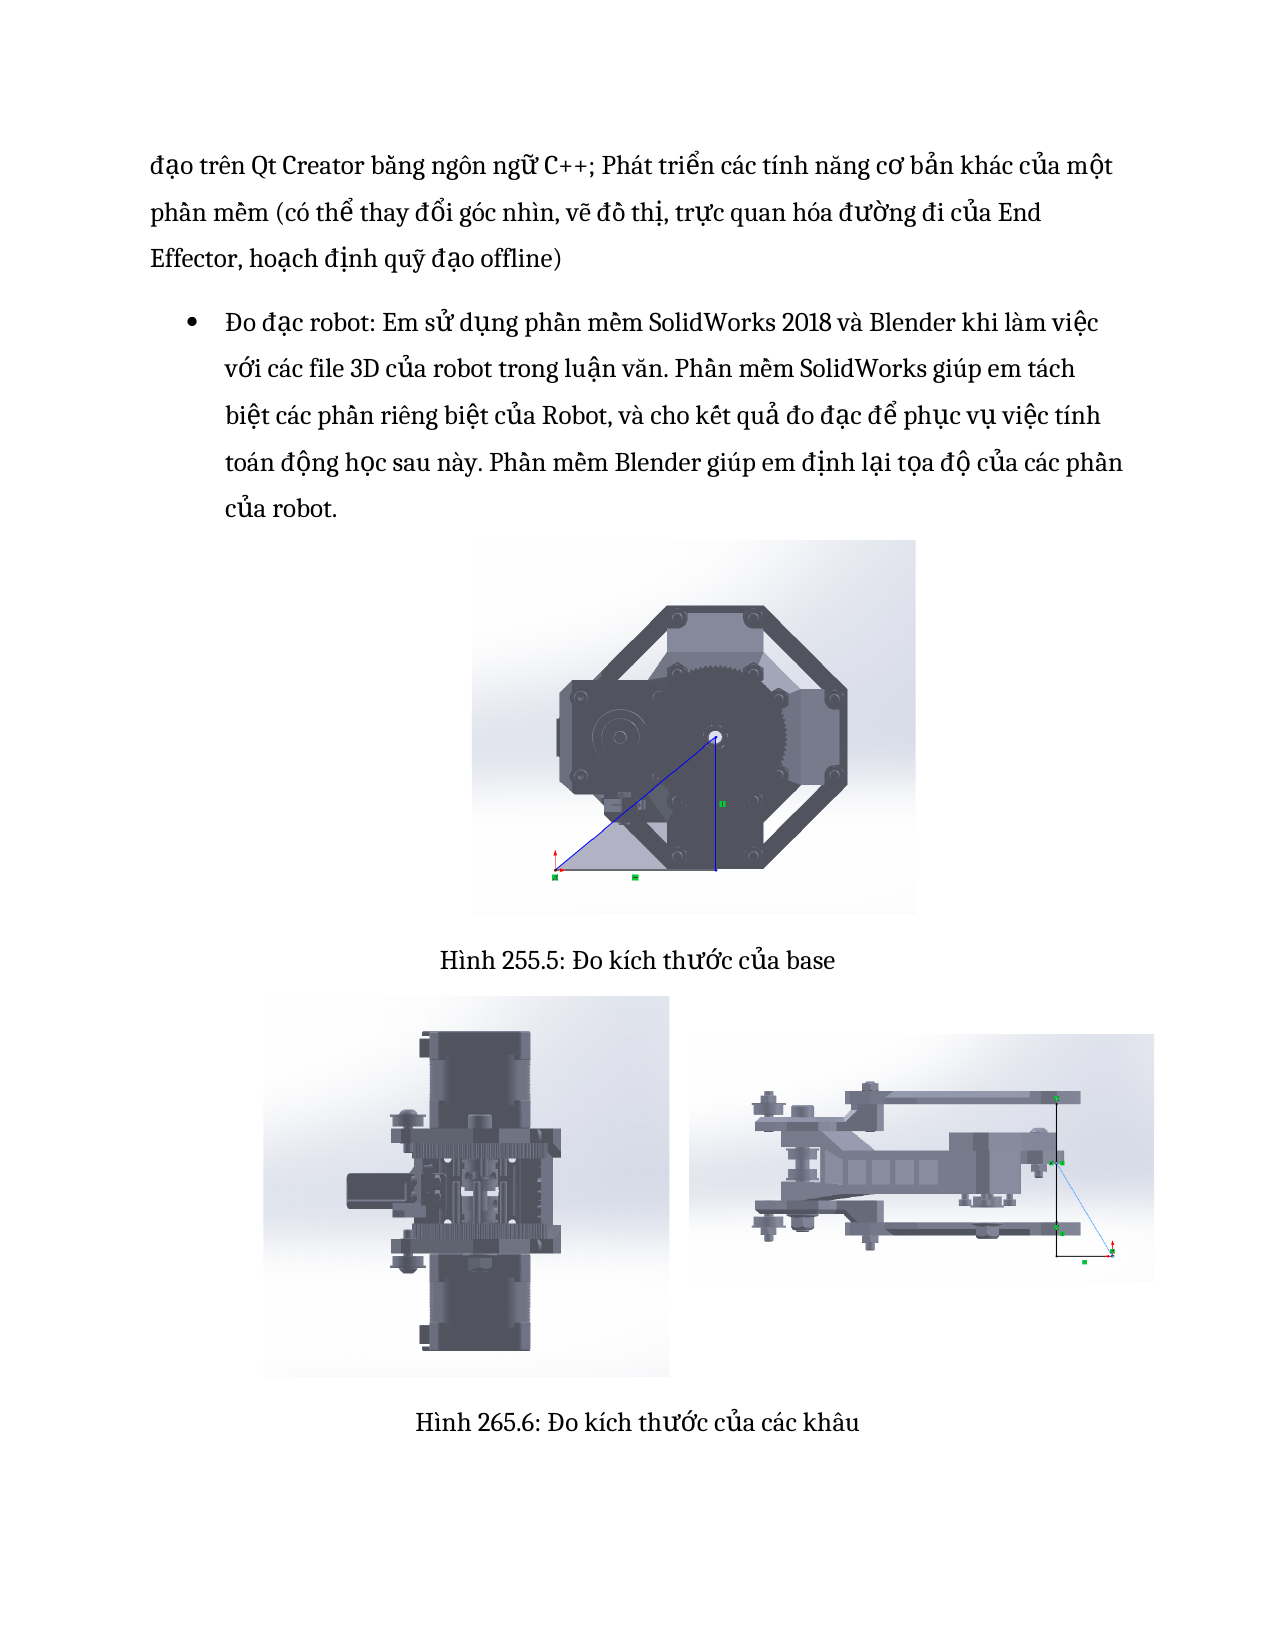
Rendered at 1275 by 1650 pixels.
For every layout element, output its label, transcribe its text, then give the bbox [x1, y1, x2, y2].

picture [471, 540, 916, 914]
picture [263, 996, 670, 1377]
list Đo đạc robot: Em sử dụng phần mềm SolidWorks 2018 và Blender khi làm việc với các file 3D của robot trong luận văn. Phần mềm SolidWorks giúp em tách biệt các phần riêng biệt của Robot, và cho kết quả đo đạc để phục vụ việc tính toán động học sau này. Phần mềm Blender giúp em định lại tọa độ của các phần của robot. [187, 307, 1125, 524]
picture [689, 1034, 1155, 1282]
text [150, 150, 1125, 274]
text Hình 265.6: Đo kích thước của các khâu [150, 1407, 1125, 1438]
text Hình 255.5: Đo kích thước của base [150, 945, 1125, 976]
